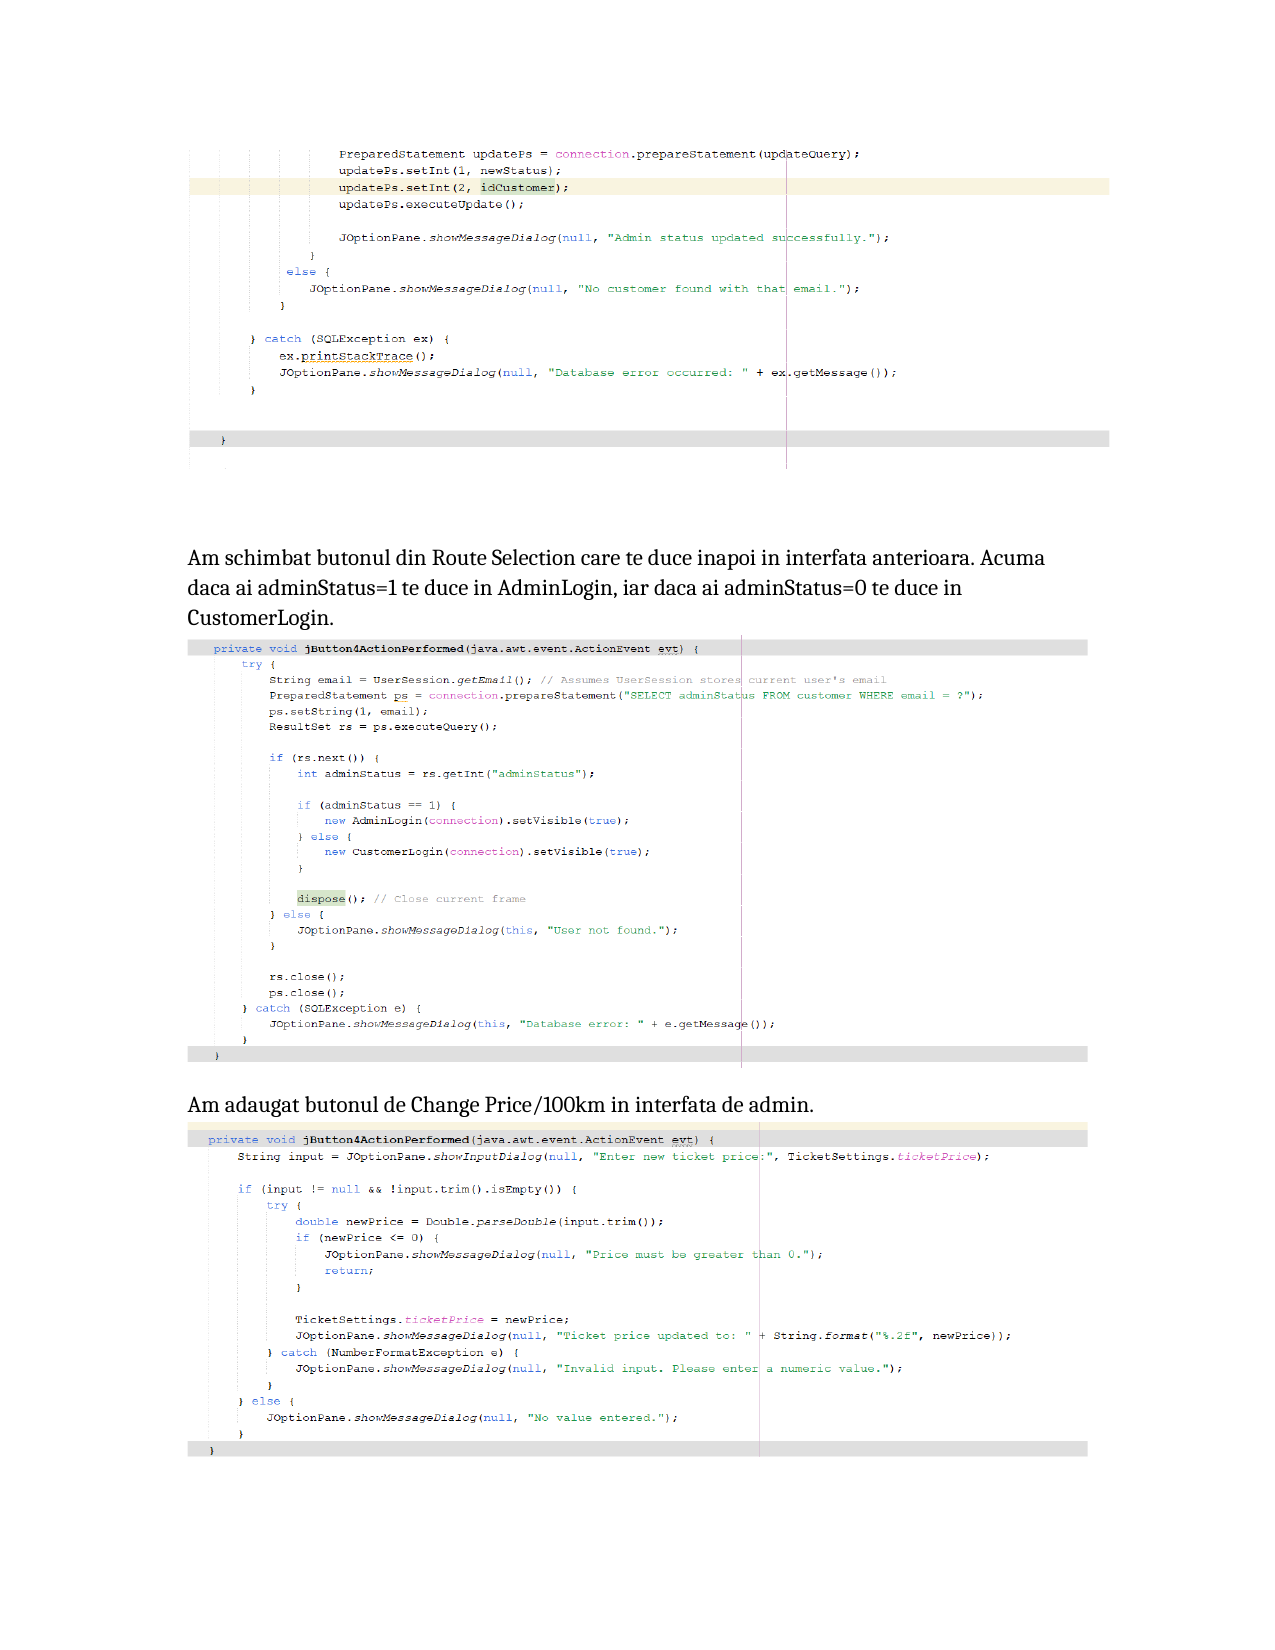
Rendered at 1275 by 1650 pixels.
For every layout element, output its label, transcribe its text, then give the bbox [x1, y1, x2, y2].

picture [187, 635, 1088, 1068]
text Am adaugat butonul de Change Price/100km in interfata de admin. [187, 1092, 1087, 1122]
text Am schimbat butonul din Route Selection care te duce inapoi in interfata anterioara. Acuma daca ai adminStatus=1 te duce in AdminLogin, iar daca ai adminStatus=0 te duce in CustomerLogin. [187, 544, 1087, 635]
picture [187, 1122, 1088, 1457]
picture [187, 150, 1110, 469]
